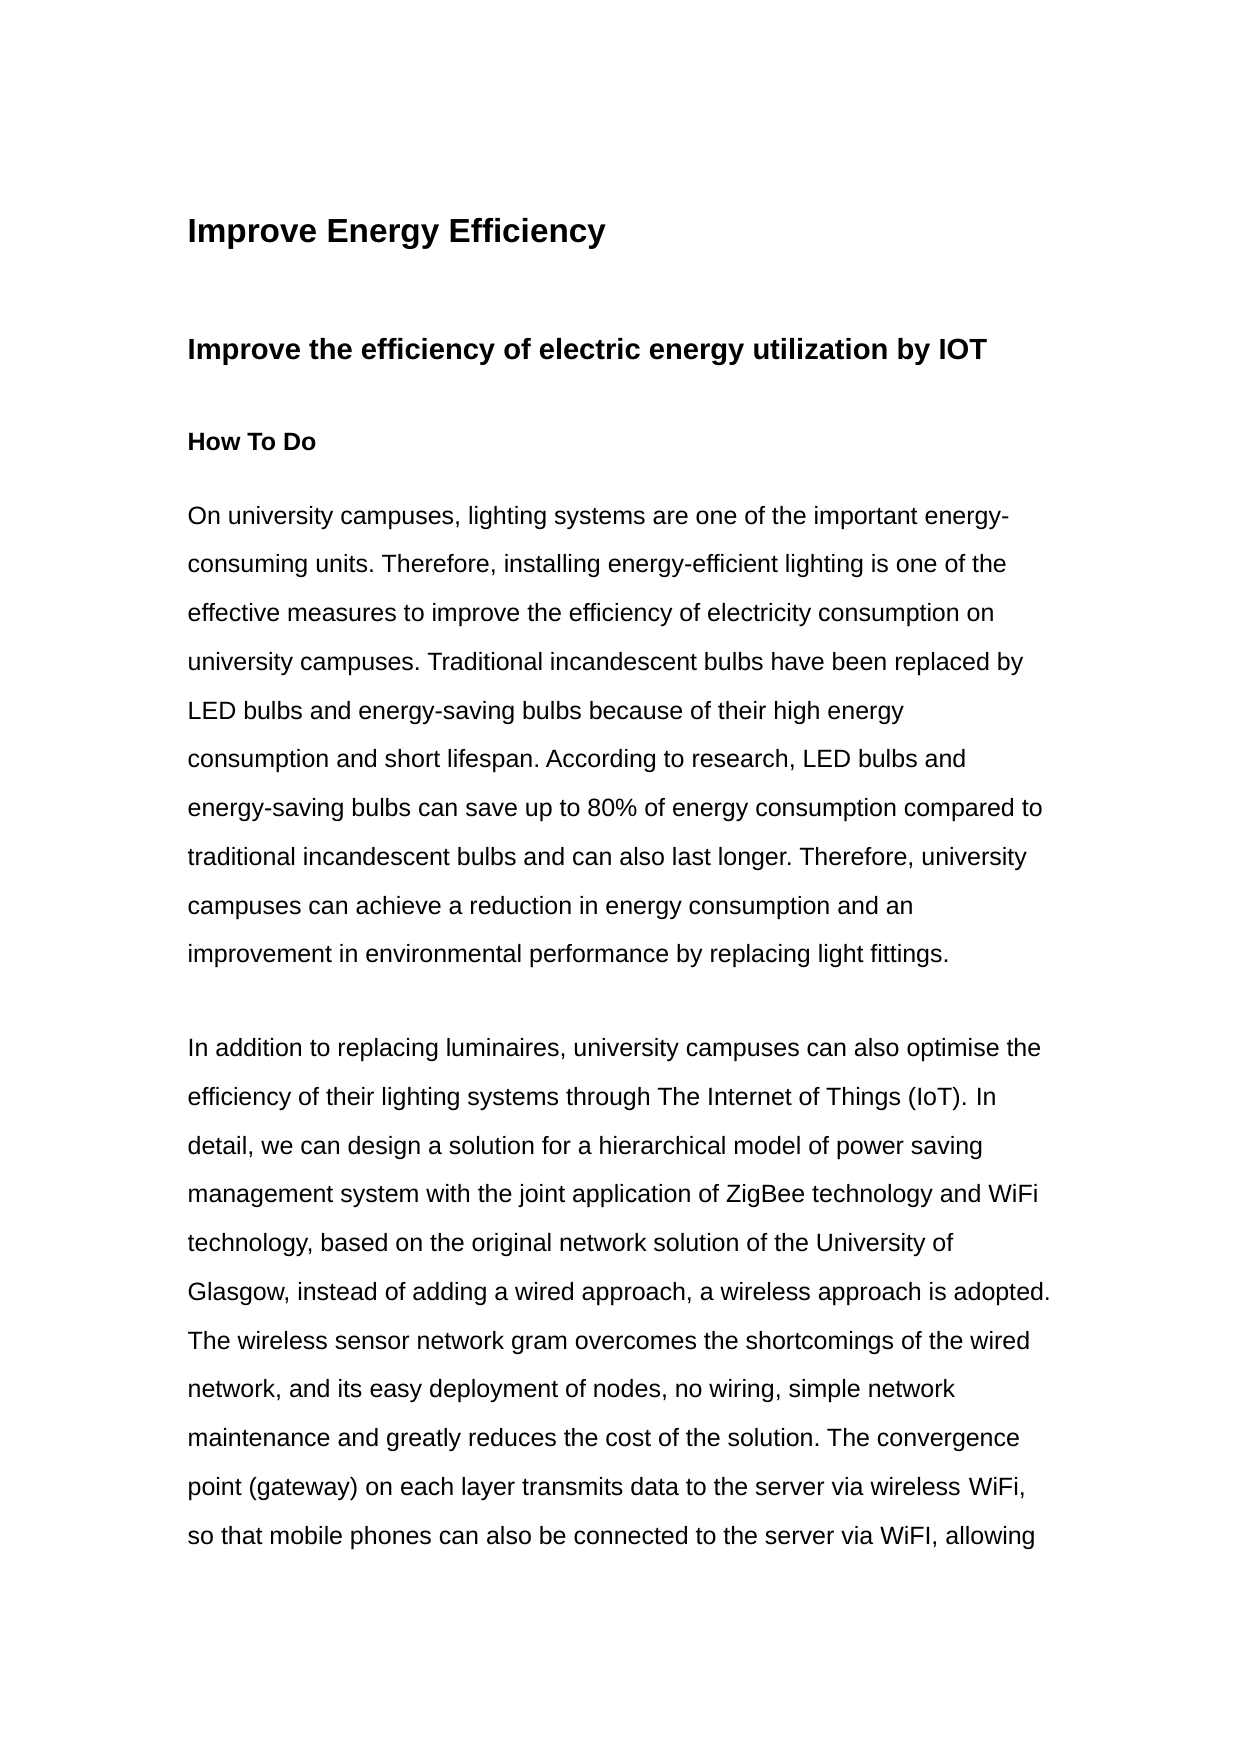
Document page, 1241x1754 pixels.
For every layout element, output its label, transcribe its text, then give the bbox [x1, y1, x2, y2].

subtitle How To Do [187, 425, 1053, 457]
subtitle Improve the efficiency of electric energy utilization by IOT [187, 316, 1053, 381]
text On university campuses, lighting systems are one of the important energy-consuming units. Therefore, installing energy-efficient lighting is one of the effective measures to improve the efficiency of electricity consumption on university campuses. Traditional incandescent bulbs have been replaced by LED bulbs and energy-saving bulbs because of their high energy consumption and short lifespan. According to research, LED bulbs and energy-saving bulbs can save up to 80% of energy consumption compared to traditional incandescent bulbs and can also last longer. Therefore, university campuses can achieve a reduction in energy consumption and an improvement in environmental performance by replacing light fittings. [187, 499, 1053, 970]
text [187, 1031, 1053, 1551]
subtitle Improve Energy Efficiency [187, 197, 1053, 262]
